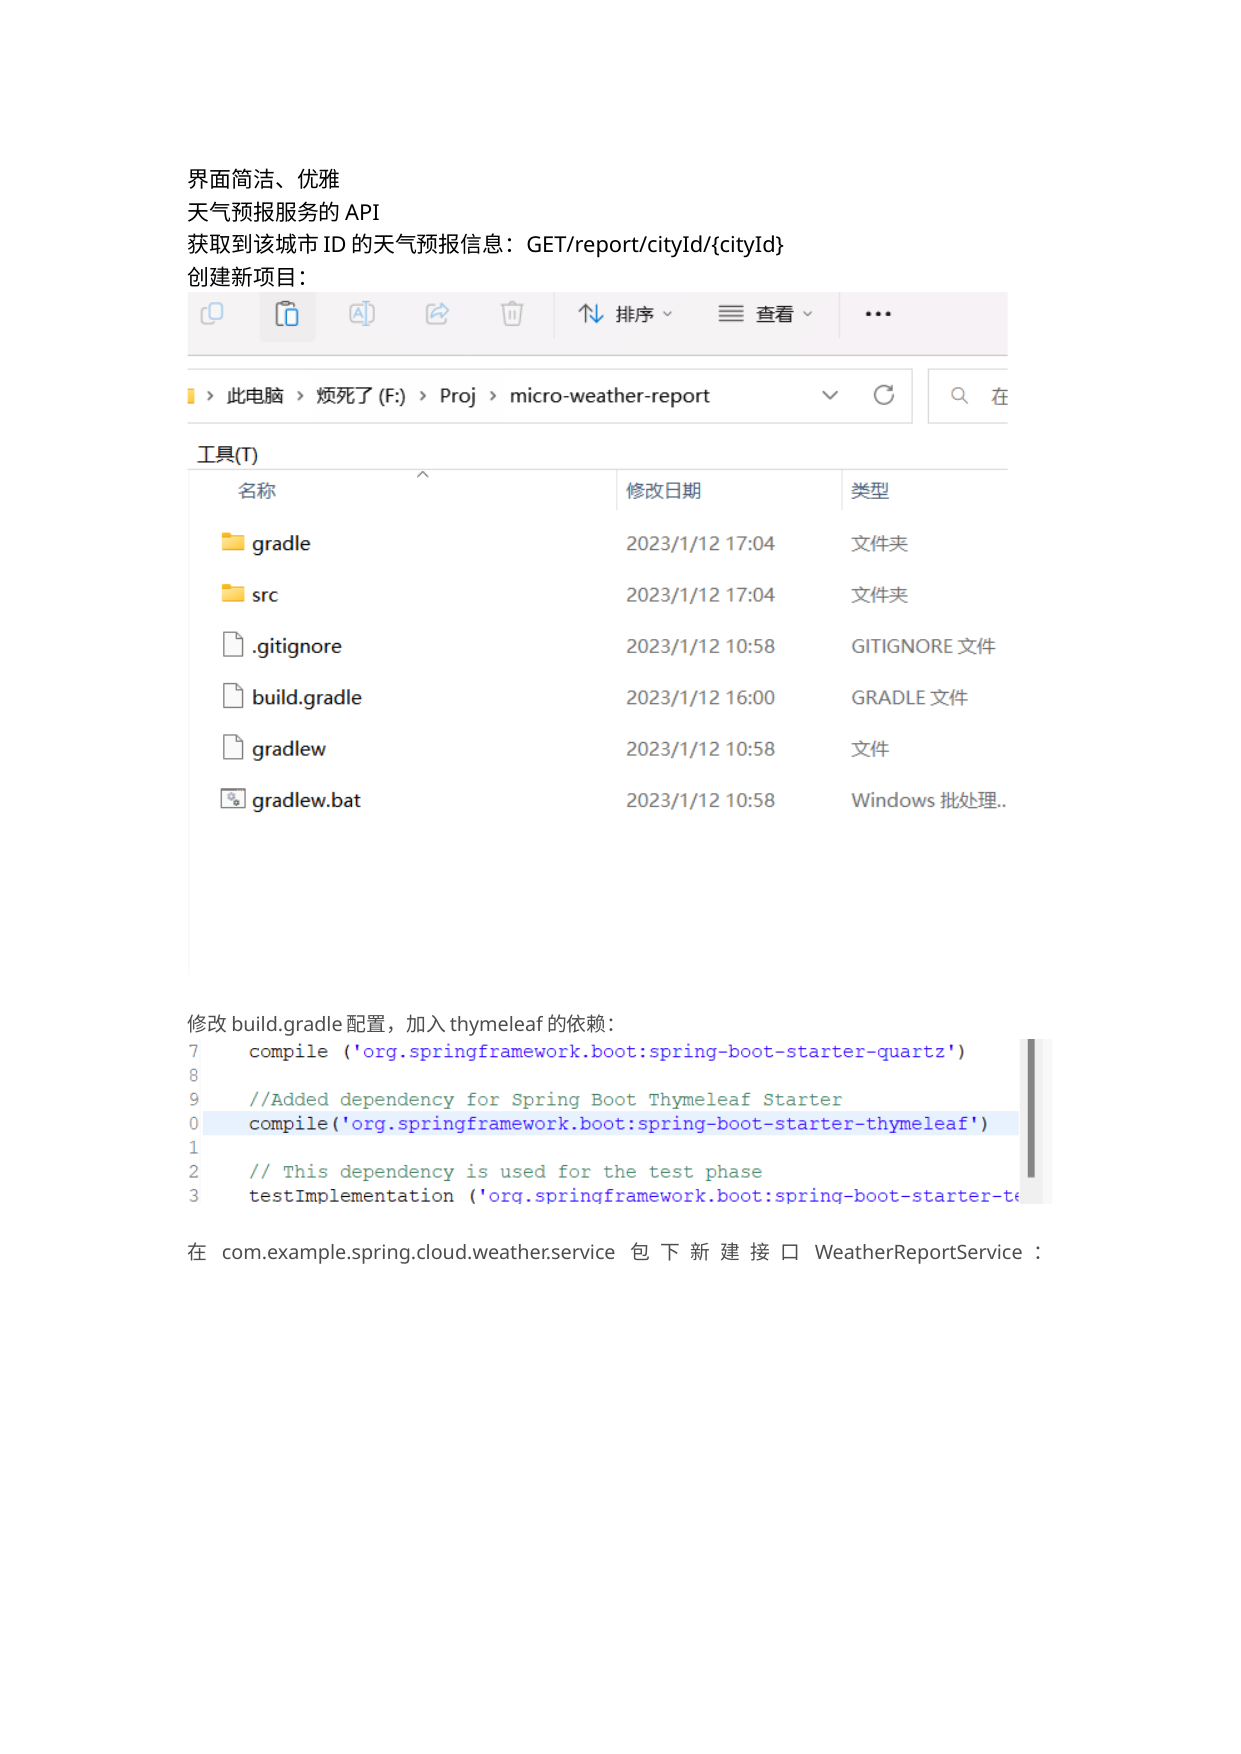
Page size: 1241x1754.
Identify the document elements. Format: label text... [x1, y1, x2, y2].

picture [187, 1039, 1053, 1204]
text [187, 1234, 1053, 1267]
text 天气预报服务的API [187, 194, 1053, 227]
text 创建新项目： [187, 259, 1053, 292]
picture [187, 292, 1008, 975]
text 获取到该城市ID的天气预报信息：GET/report/cityId/{cityId} [187, 227, 1053, 259]
text 界面简洁、优雅 [187, 162, 1053, 194]
text 修改build.gradle配置，加入thymeleaf的依赖： [187, 1007, 1053, 1039]
